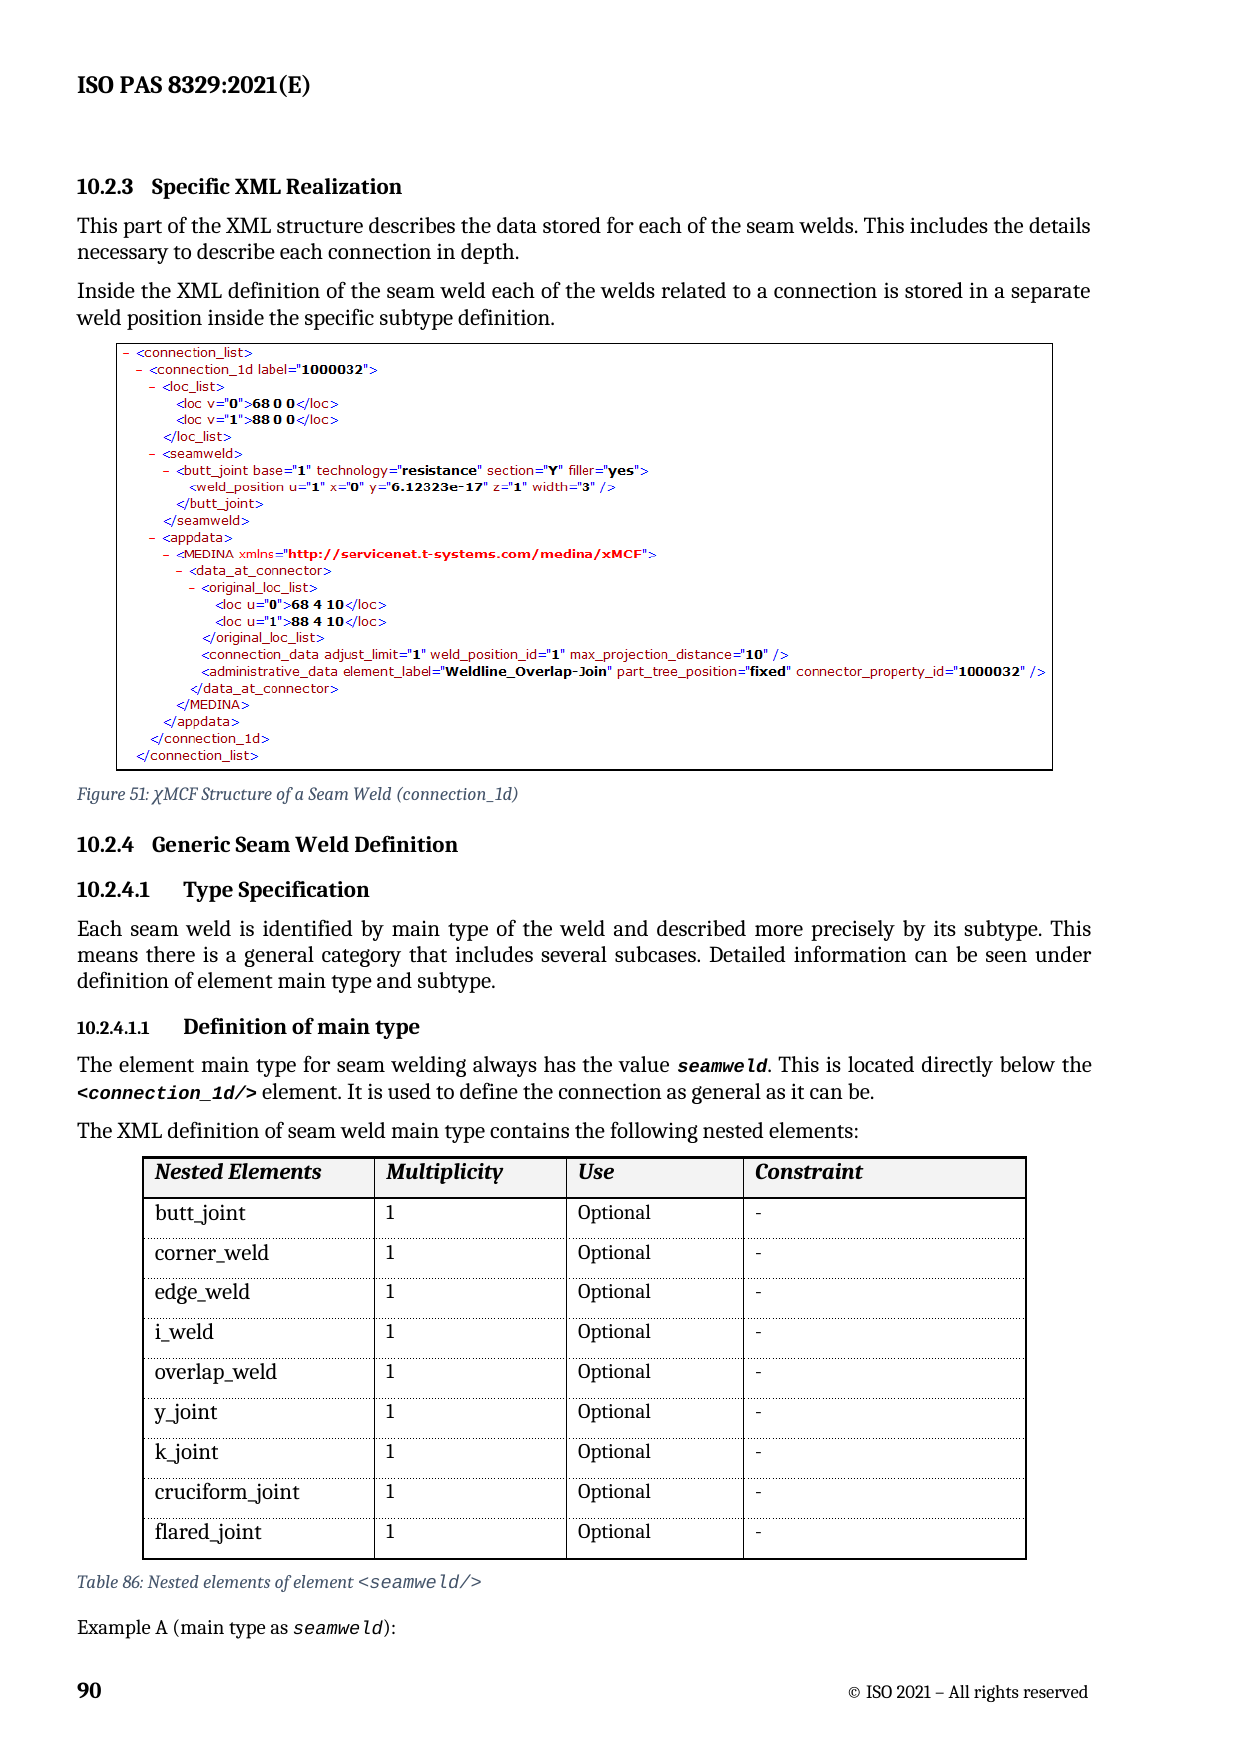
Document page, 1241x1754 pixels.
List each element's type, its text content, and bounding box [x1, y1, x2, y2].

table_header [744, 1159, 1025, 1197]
subtitle Definition of main type [77, 1013, 1092, 1040]
text Figure 51: χMCF Structure of a Seam Weld (connection_1d) [77, 783, 1092, 804]
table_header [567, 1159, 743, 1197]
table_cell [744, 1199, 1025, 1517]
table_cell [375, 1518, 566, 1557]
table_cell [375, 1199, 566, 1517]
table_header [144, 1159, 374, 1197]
subtitle Type Specification [77, 877, 1092, 903]
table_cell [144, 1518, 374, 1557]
text This part of the XML structure describes the data stored for each of the seam welds. This includes the details necessary to describe each connection in depth. [77, 213, 1092, 265]
text The element main type for seam welding always has the value seamweld. This is located directly below the <connection_1d/> element. It is used to define the connection as general as it can be. [77, 1052, 1092, 1105]
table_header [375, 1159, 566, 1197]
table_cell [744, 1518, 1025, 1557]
text Inside the XML definition of the seam weld each of the welds related to a connection is stored in a separate weld position inside the specific subtype definition. [77, 278, 1092, 331]
text Each seam weld is identified by main type of the weld and described more precisely by its subtype. This means there is a general category that includes several subcases. Detailed information can be seen under definition of element main type and subtype. [77, 916, 1092, 995]
picture [117, 344, 1052, 769]
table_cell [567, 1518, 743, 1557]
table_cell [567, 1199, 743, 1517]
text The XML definition of seam weld main type contains the following nested elements: [77, 1117, 1092, 1144]
subtitle Generic Seam Weld Definition [77, 832, 1092, 858]
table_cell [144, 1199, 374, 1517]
subtitle Specific XML Realization [77, 174, 1092, 200]
text Example A (main type as seamweld): [77, 1615, 1092, 1640]
